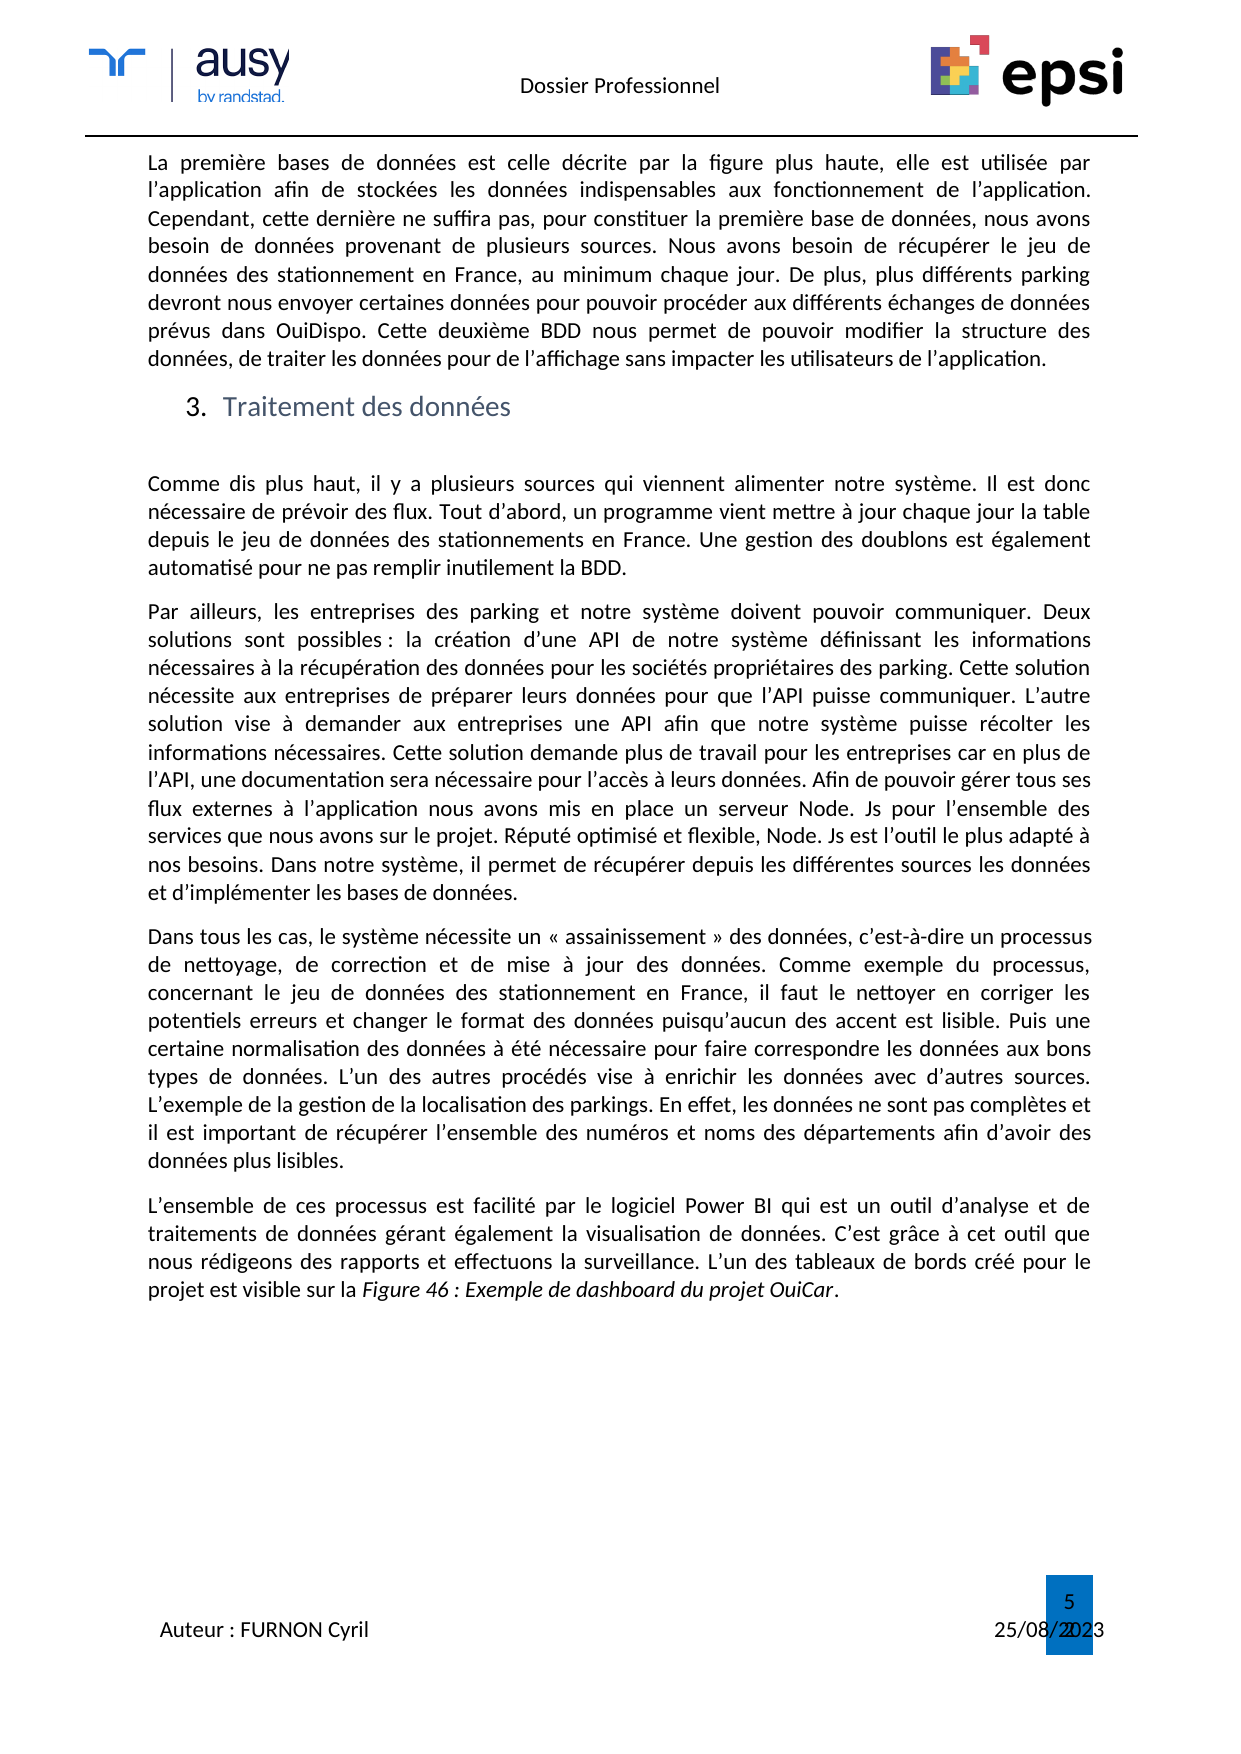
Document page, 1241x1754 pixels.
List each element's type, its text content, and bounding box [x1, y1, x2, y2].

picture [88, 48, 289, 102]
text La première bases de données est celle décrite par la figure plus haute, elle est utilisée par l’application afin de stockées les données indispensables aux fonctionnement de l’application. Cependant, cette dernière ne suffira pas, pour constituer la première base de données, nous avons besoin de données provenant de plusieurs sources. Nous avons besoin de récupérer le jeu de données des stationnement en France, au minimum chaque jour. De plus, plus différents parking devront nous envoyer certaines données pour pouvoir procéder aux différents échanges de données prévus dans OuiDispo. Cette deuxième BDD nous permet de pouvoir modifier la structure des données, de traiter les données pour de l’affichage sans impacter les utilisateurs de l’application. [148, 148, 1093, 372]
text Par ailleurs, les entreprises des parking et notre système doivent pouvoir communiquer. Deux solutions sont possibles : la création d’une API de notre système définissant les informations nécessaires à la récupération des données pour les sociétés propriétaires des parking. Cette solution nécessite aux entreprises de préparer leurs données pour que l’API puisse communiquer. L’autre solution vise à demander aux entreprises une API afin que notre système puisse récolter les informations nécessaires. Cette solution demande plus de travail pour les entreprises car en plus de l’API, une documentation sera nécessaire pour l’accès à leurs données. Afin de pouvoir gérer tous ses flux externes à l’application nous avons mis en place un serveur Node. Js pour l’ensemble des services que nous avons sur le projet. Réputé optimisé et flexible, Node. Js est l’outil le plus adapté à nos besoins. Dans notre système, il permet de récupérer depuis les différentes sources les données et d’implémenter les bases de données. [148, 597, 1093, 906]
subtitle Traitement des données [185, 388, 1093, 424]
text L’ensemble de ces processus est facilité par le logiciel Power BI qui est un outil d’analyse et de traitements de données gérant également la visualisation de données. C’est grâce à cet outil que nous rédigeons des rapports et effectuons la surveillance. L’un des tableaux de bords créé pour le projet est visible sur la Figure 46 : Exemple de dashboard du projet OuiCar. [148, 1191, 1093, 1303]
text Dans tous les cas, le système nécessite un « assainissement » des données, c’est-à-dire un processus de nettoyage, de correction et de mise à jour des données. Comme exemple du processus, concernant le jeu de données des stationnement en France, il faut le nettoyer en corriger les potentiels erreurs et changer le format des données puisqu’aucun des accent est lisible. Puis une certaine normalisation des données à été nécessaire pour faire correspondre les données aux bons types de données. L’un des autres procédés vise à enrichir les données avec d’autres sources. L’exemple de la gestion de la localisation des parkings. En effet, les données ne sont pas complètes et il est important de récupérer l’ensemble des numéros et noms des départements afin d’avoir des données plus lisibles. [148, 922, 1093, 1174]
text Comme dis plus haut, il y a plusieurs sources qui viennent alimenter notre système. Il est donc nécessaire de prévoir des flux. Tout d’abord, un programme vient mettre à jour chaque jour la table depuis le jeu de données des stationnements en France. Une gestion des doublons est également automatisé pour ne pas remplir inutilement la BDD. [148, 469, 1093, 581]
